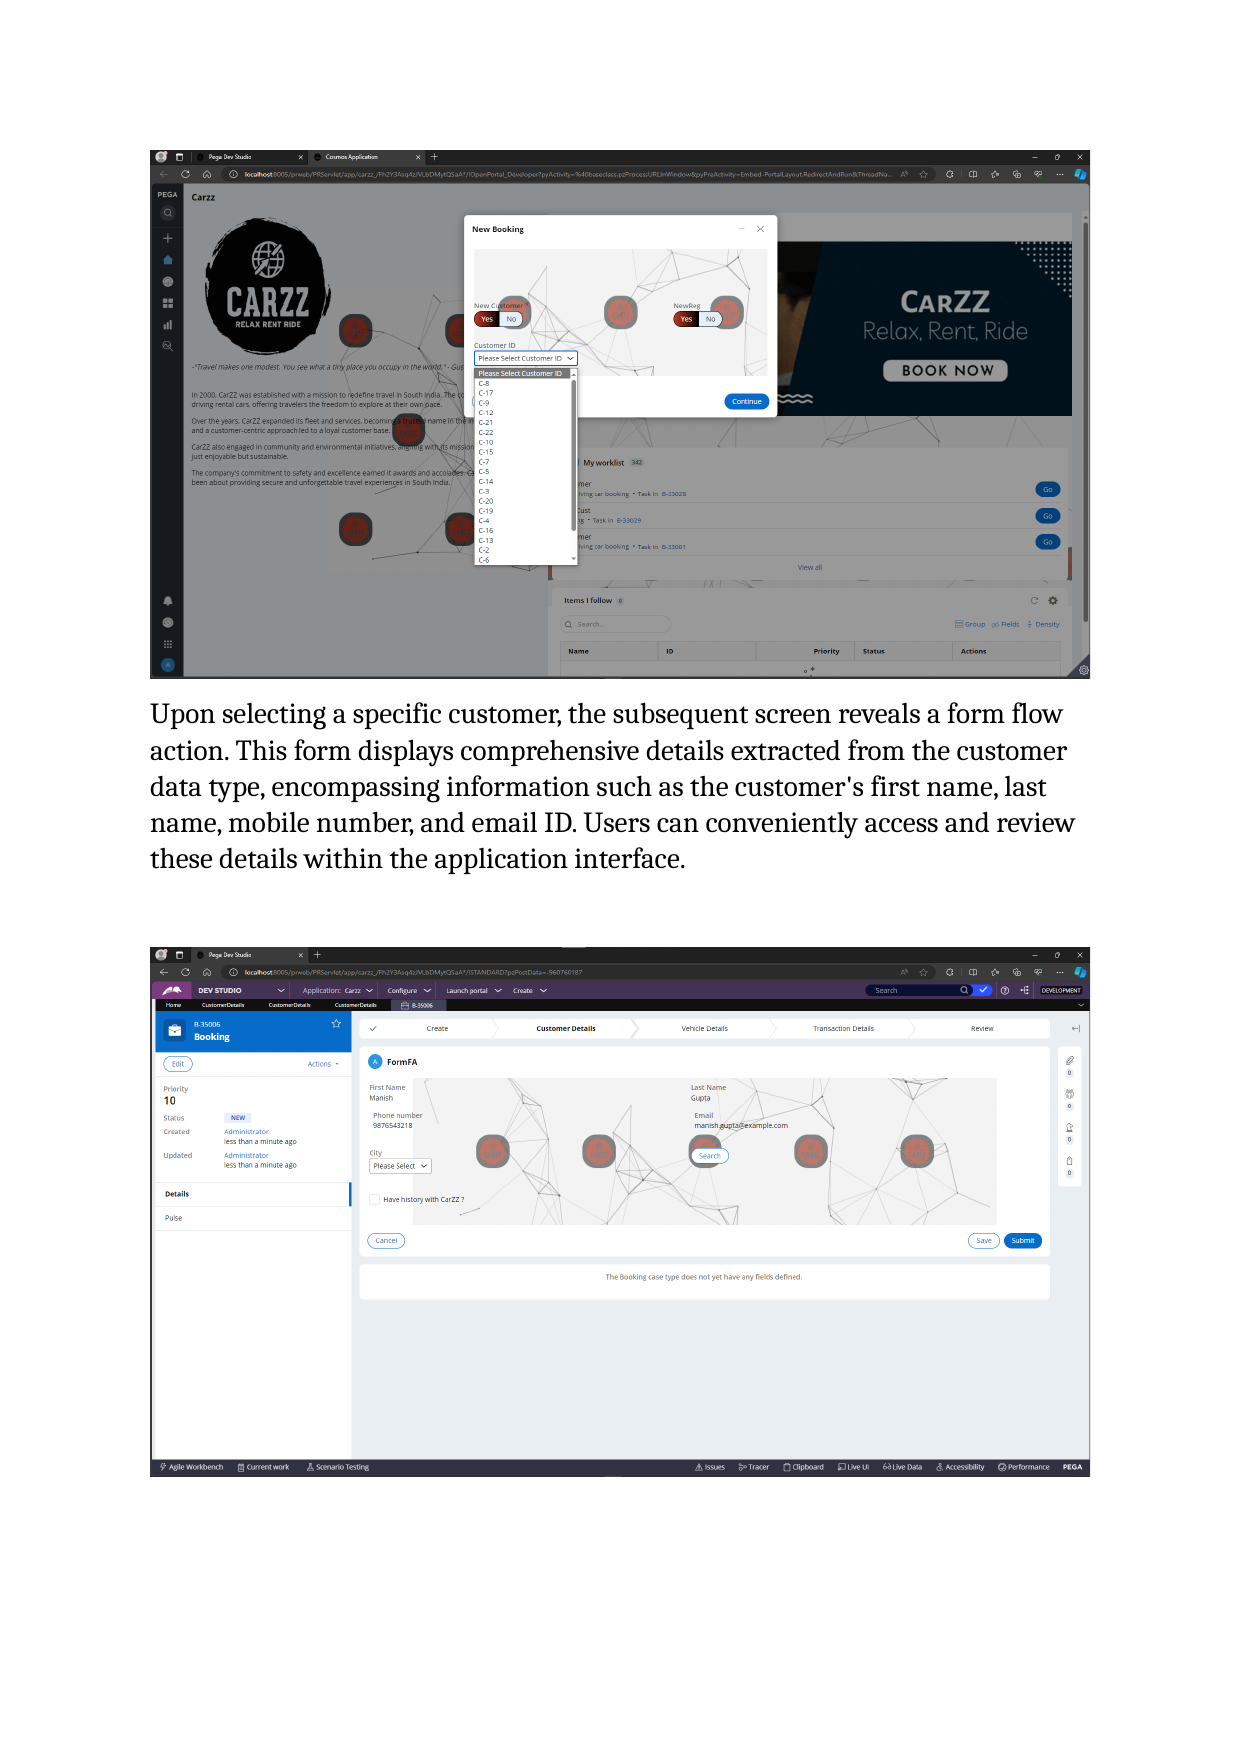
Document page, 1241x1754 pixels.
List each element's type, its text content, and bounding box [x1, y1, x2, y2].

text Upon selecting a specific customer, the subsequent screen reveals a form flow action. This form displays comprehensive details extracted from the customer data type, encompassing information such as the customer's first name, last name, mobile number, and email ID. Users can conveniently access and review these details within the application interface. [150, 698, 1090, 876]
picture [150, 947, 1091, 1477]
picture [150, 150, 1091, 679]
